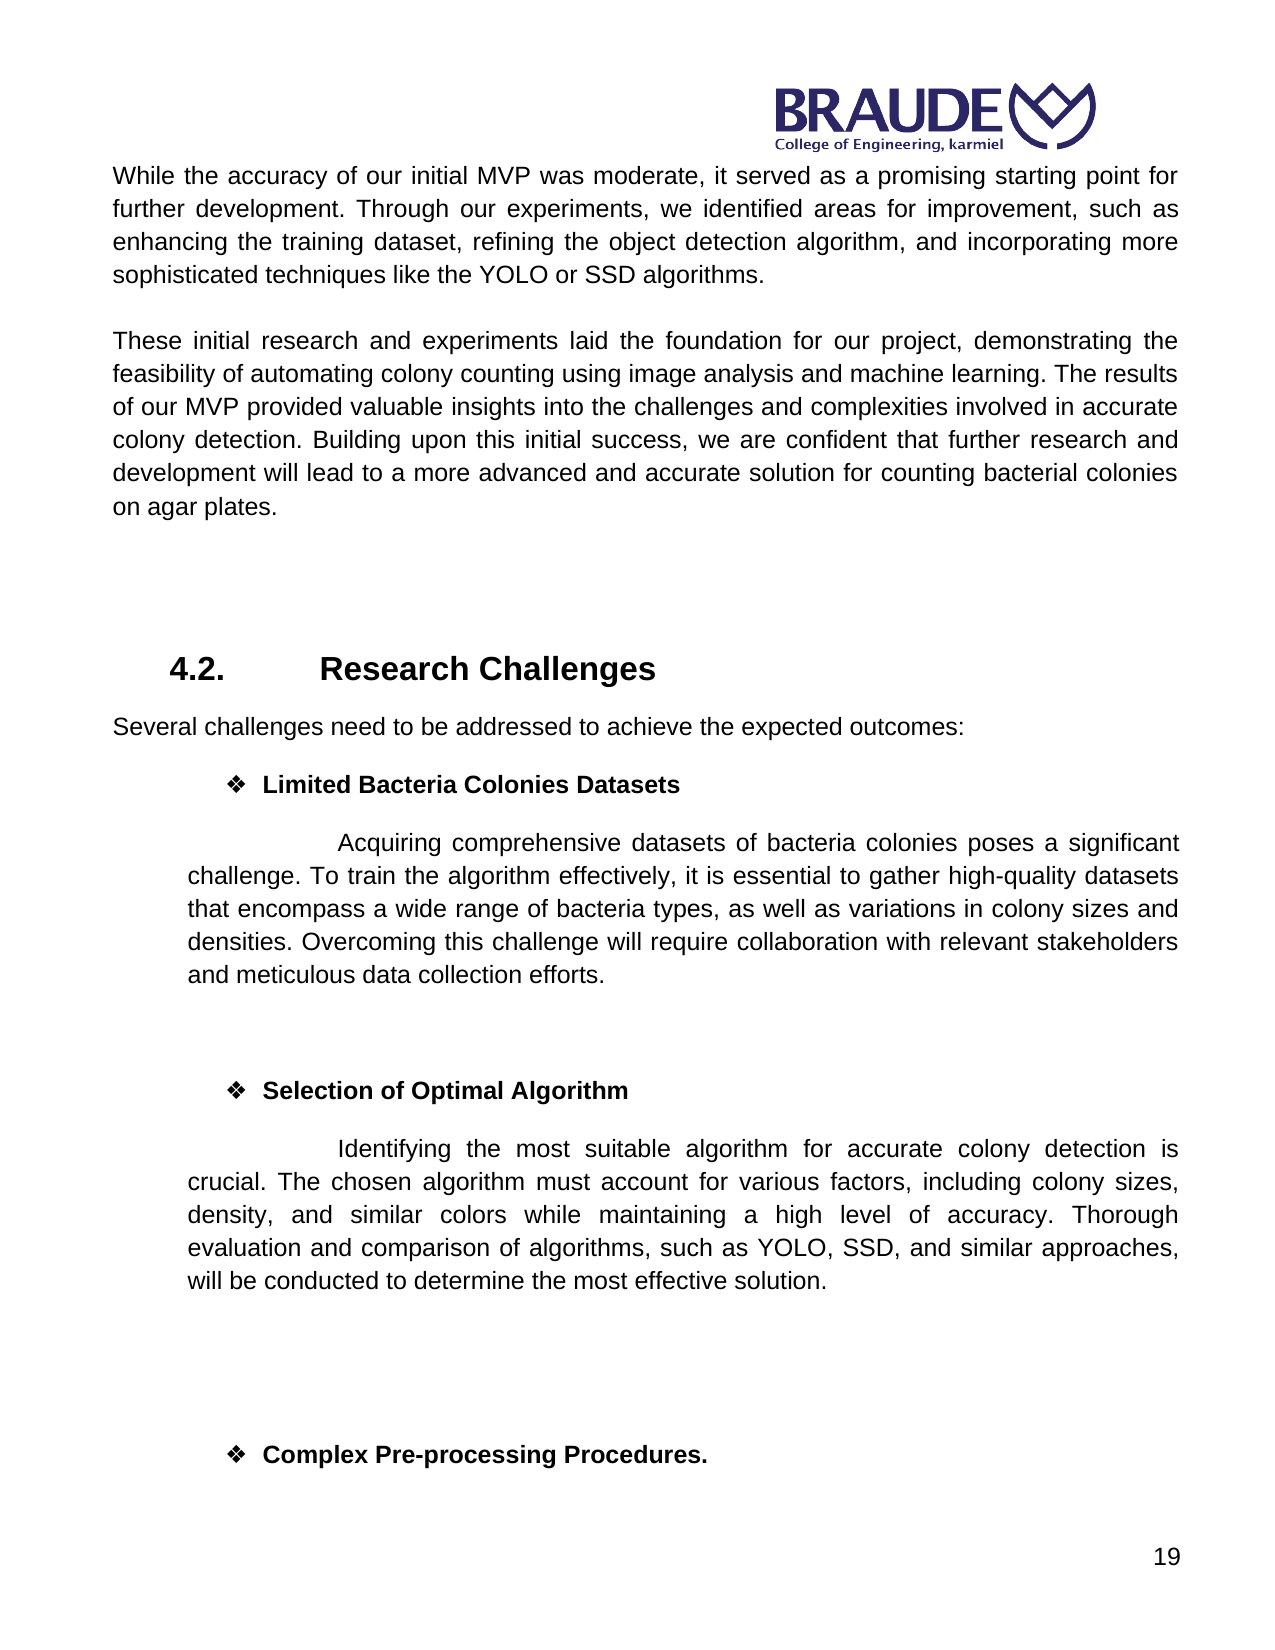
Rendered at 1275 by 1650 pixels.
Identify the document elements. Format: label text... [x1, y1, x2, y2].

list Complex Pre-processing Procedures. [187, 1440, 1181, 1469]
text Acquiring comprehensive datasets of bacteria colonies poses a significant challenge. To train the algorithm effectively, it is essential to gather high-quality datasets that encompass a wide range of bacteria types, as well as variations in colony sizes and densities. Overcoming this challenge will require collaboration with relevant stakeholders and meticulous data collection efforts. [187, 828, 1181, 989]
list Selection of Optimal Algorithm [187, 1076, 1181, 1105]
subtitle Research Challenges [225, 648, 1181, 687]
list Limited Bacteria Colonies Datasets [187, 770, 1181, 799]
picture [757, 75, 1106, 157]
text Several challenges need to be addressed to achieve the expected outcomes: [112, 712, 1181, 741]
text While the accuracy of our initial MVP was moderate, it served as a promising starting point for further development. Through our experiments, we identified areas for improvement, such as enhancing the training dataset, refining the object detection algorithm, and incorporating more sophisticated techniques like the YOLO or SSD algorithms. [112, 161, 1181, 289]
text These initial research and experiments laid the foundation for our project, demonstrating the feasibility of automating colony counting using image analysis and machine learning. The results of our MVP provided valuable insights into the challenges and complexities involved in accurate colony detection. Building upon this initial success, we are confident that further research and development will lead to a more advanced and accurate solution for counting bacterial colonies on agar plates. [112, 326, 1181, 520]
text Identifying the most suitable algorithm for accurate colony detection is crucial. The chosen algorithm must account for various factors, including colony sizes, density, and similar colors while maintaining a high level of accuracy. Thorough evaluation and comparison of algorithms, such as YOLO, SSD, and similar approaches, will be conducted to determine the most effective solution. [187, 1134, 1181, 1295]
